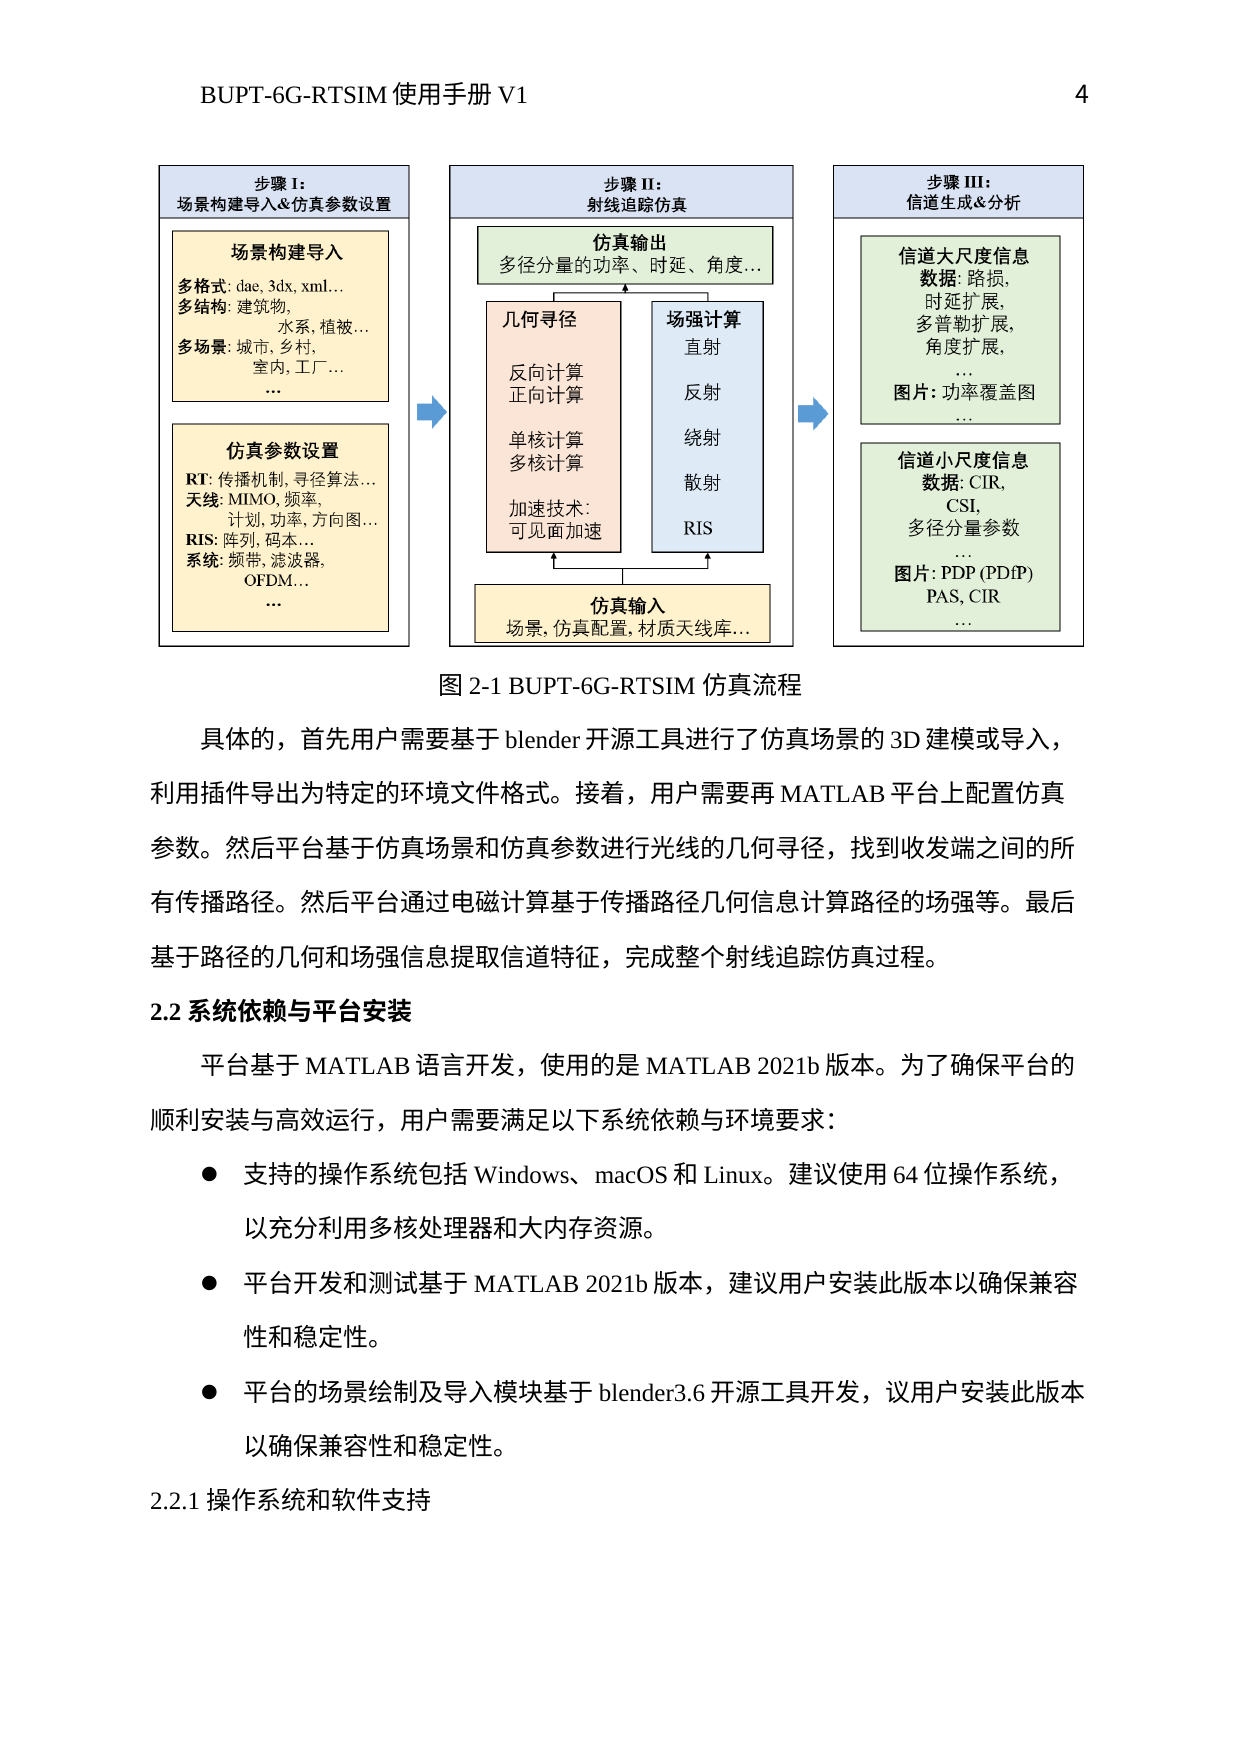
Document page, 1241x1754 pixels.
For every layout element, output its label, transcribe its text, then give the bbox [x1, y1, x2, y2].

picture [150, 150, 1091, 651]
text 具体的，首先用户需要基于blender开源工具进行了仿真场景的3D建模或导入，利用插件导出为特定的环境文件格式。接着，用户需要再MATLAB平台上配置仿真参数。然后平台基于仿真场景和仿真参数进行光线的几何寻径，找到收发端之间的所有传播路径。然后平台通过电磁计算基于传播路径几何信息计算路径的场强等。最后基于路径的几何和场强信息提取信道特征，完成整个射线追踪仿真过程。 [150, 719, 1090, 973]
text 图2-1 BUPT-6G-RTSIM 仿真流程 [150, 665, 1090, 701]
list 平台开发和测试基于MATLAB 2021b版本，建议用户安装此版本以确保兼容性和稳定性。 [200, 1263, 1090, 1354]
subtitle 2.2.1 操作系统和软件支持 [150, 1481, 1090, 1517]
list 支持的操作系统包括Windows、macOS和Linux。建议使用64位操作系统，以充分利用多核处理器和大内存资源。 [200, 1154, 1090, 1245]
text 平台基于MATLAB语言开发，使用的是MATLAB 2021b版本。为了确保平台的顺利安装与高效运行，用户需要满足以下系统依赖与环境要求： [150, 1046, 1090, 1136]
list 平台的场景绘制及导入模块基于blender3.6开源工具开发，议用户安装此版本以确保兼容性和稳定性。 [200, 1372, 1090, 1463]
subtitle 2.2 系统依赖与平台安装 [150, 991, 1090, 1028]
